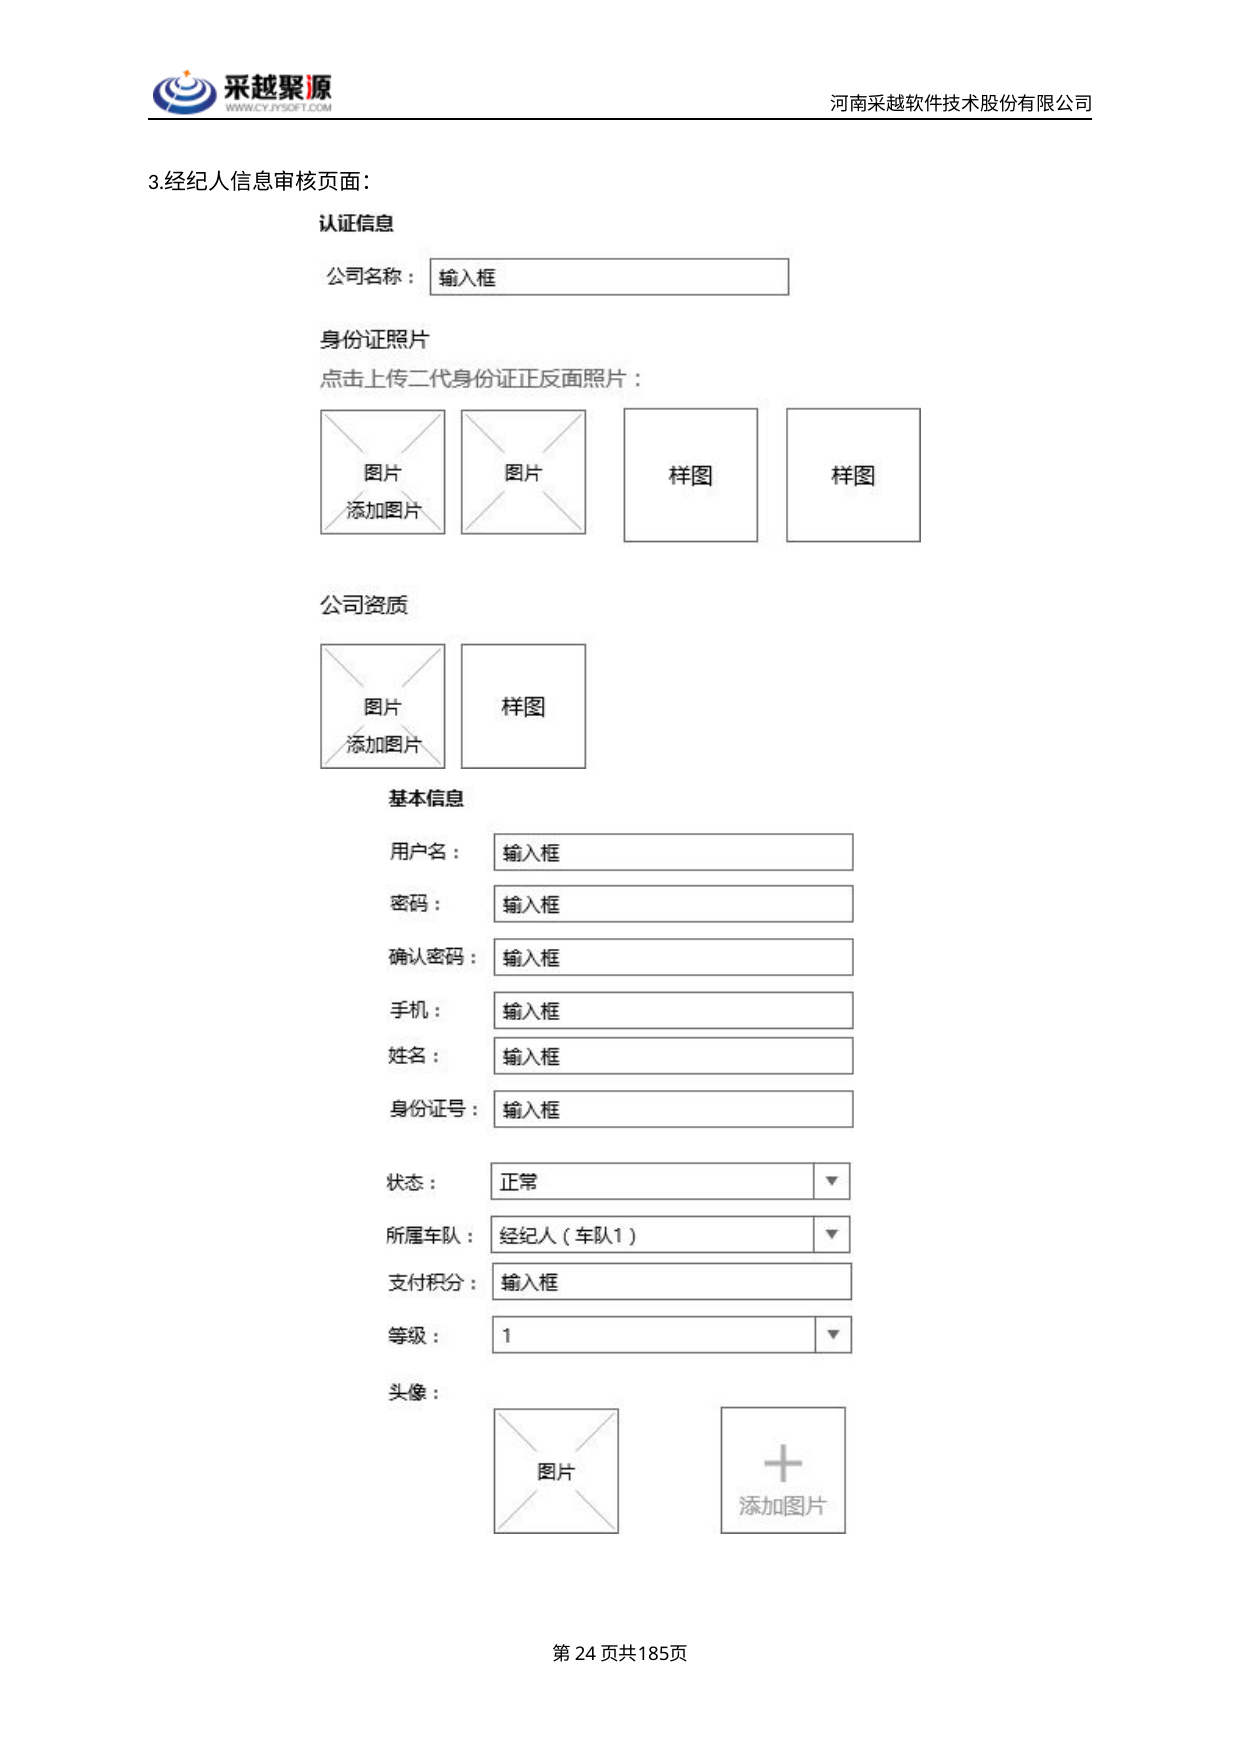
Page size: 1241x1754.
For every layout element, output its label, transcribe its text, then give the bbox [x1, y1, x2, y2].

picture [153, 70, 333, 118]
picture [319, 210, 921, 769]
picture [386, 786, 854, 1534]
text 3.经纪人信息审核页面： [148, 149, 1092, 210]
